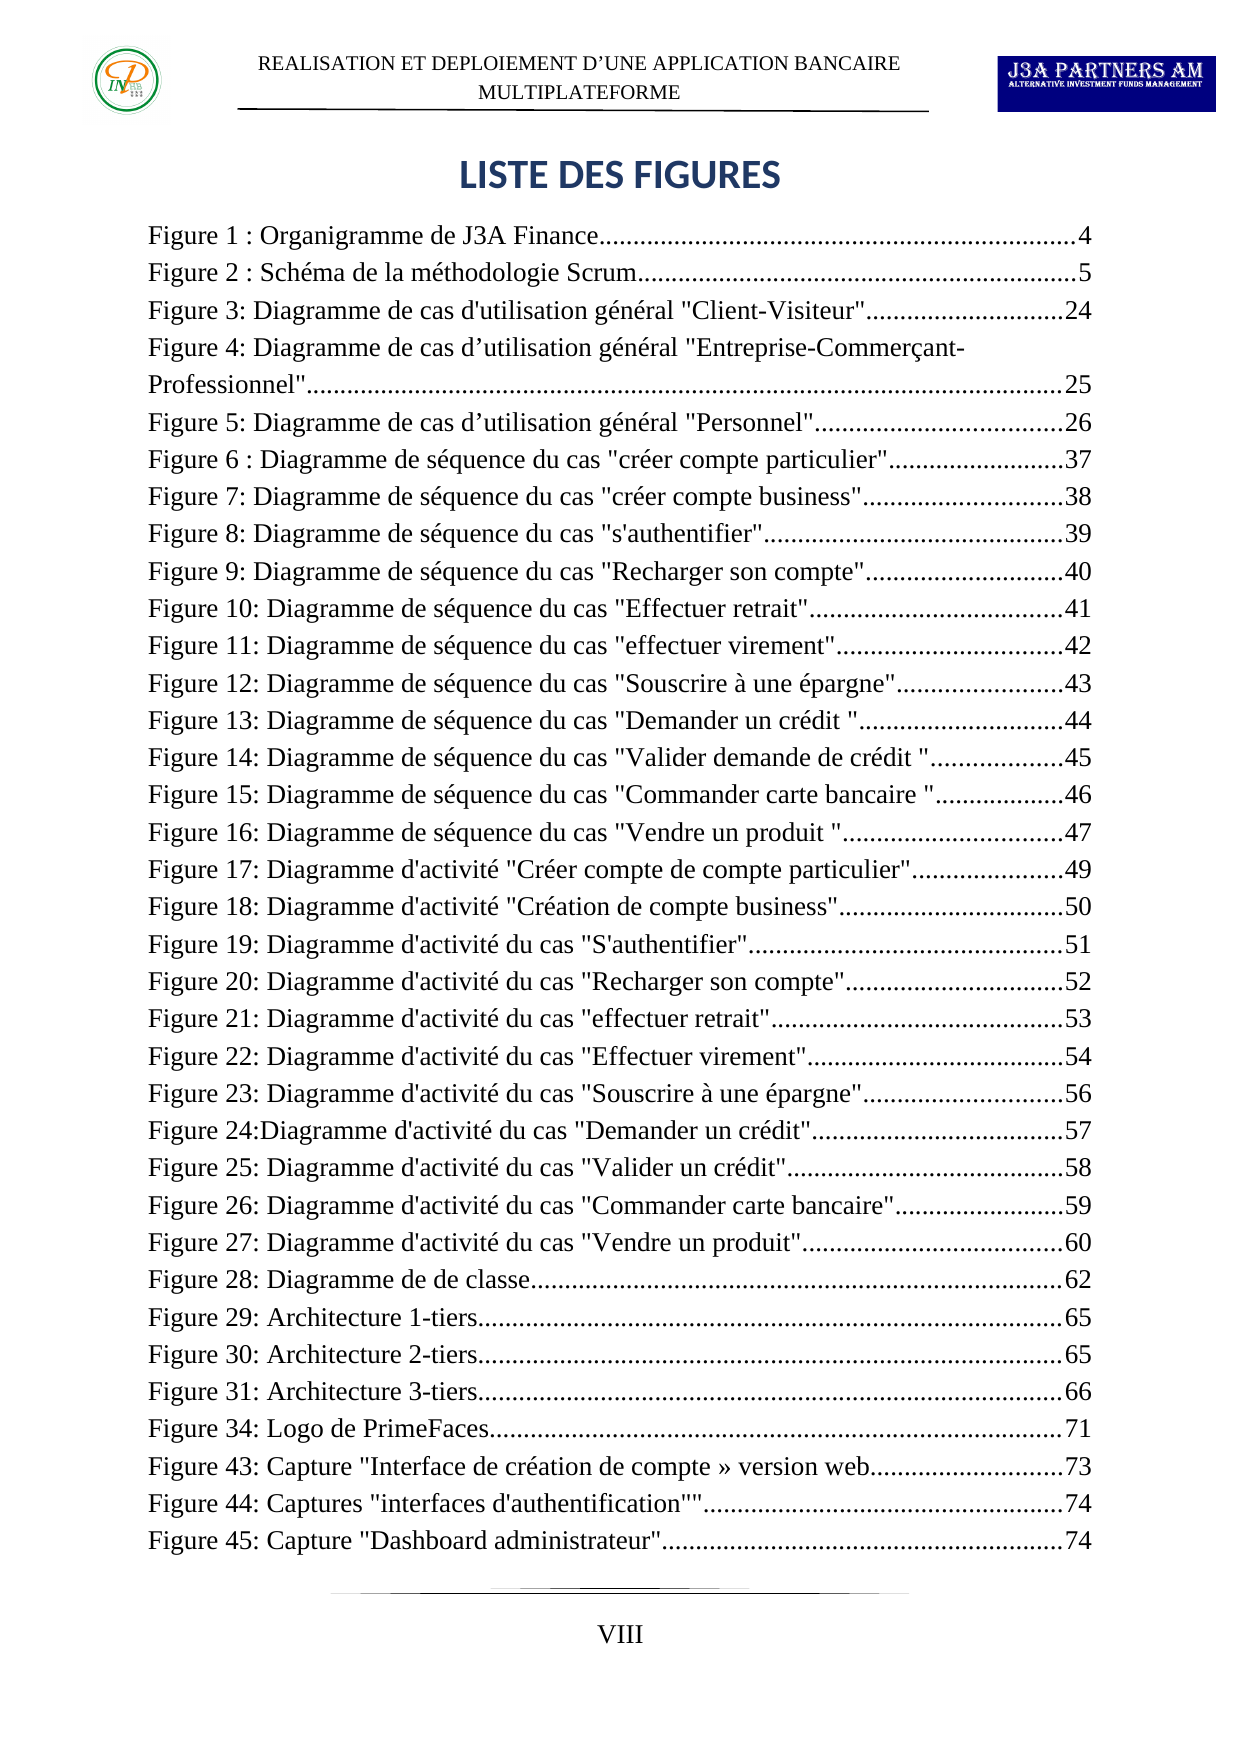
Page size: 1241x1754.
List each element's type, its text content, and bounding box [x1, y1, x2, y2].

text Figure 44: Captures "interfaces d'authentification"" 74 [148, 1487, 1093, 1518]
text Figure 45: Capture "Dashboard administrateur" 74 [148, 1524, 1093, 1556]
text Figure 23: Diagramme d'activité du cas "Souscrire à une épargne" 56 [148, 1077, 1093, 1108]
text Figure 9: Diagramme de séquence du cas "Recharger son compte" 40 [148, 555, 1093, 586]
text Figure 26: Diagramme d'activité du cas "Commander carte bancaire" 59 [148, 1189, 1093, 1220]
text Figure 10: Diagramme de séquence du cas "Effectuer retrait" 41 [148, 592, 1093, 623]
text Figure 4: Diagramme de cas d’utilisation général "Entreprise-Commerçant-Professionnel" 25 [148, 331, 1093, 399]
picture [997, 56, 1216, 112]
text Figure 20: Diagramme d'activité du cas "Recharger son compte" 52 [148, 965, 1093, 996]
text Figure 22: Diagramme d'activité du cas "Effectuer virement" 54 [148, 1039, 1093, 1071]
text Figure 12: Diagramme de séquence du cas "Souscrire à une épargne" 43 [148, 667, 1093, 698]
text Figure 28: Diagramme de de classe 62 [148, 1263, 1093, 1294]
text Figure 18: Diagramme d'activité "Création de compte business" 50 [148, 890, 1093, 922]
text Figure 15: Diagramme de séquence du cas "Commander carte bancaire " 46 [148, 778, 1093, 810]
text Figure 14: Diagramme de séquence du cas "Valider demande de crédit " 45 [148, 741, 1093, 772]
text Figure 19: Diagramme d'activité du cas "S'authentifier" 51 [148, 928, 1093, 959]
text Figure 13: Diagramme de séquence du cas "Demander un crédit " 44 [148, 704, 1093, 735]
text Figure 29: Architecture 1-tiers 65 [148, 1301, 1093, 1332]
text Figure 6 : Diagramme de séquence du cas "créer compte particulier" 37 [148, 443, 1093, 474]
text Figure 21: Diagramme d'activité du cas "effectuer retrait" 53 [148, 1002, 1093, 1033]
text Figure 3: Diagramme de cas d'utilisation général "Client-Visiteur" 24 [148, 294, 1093, 325]
text Figure 1 : Organigramme de J3A Finance 4 [148, 219, 1093, 250]
text Figure 34: Logo de PrimeFaces 71 [148, 1412, 1093, 1444]
text Figure 31: Architecture 3-tiers 66 [148, 1375, 1093, 1406]
text Figure 43: Capture "Interface de création de compte » version web 73 [148, 1450, 1093, 1481]
text Figure 17: Diagramme d'activité "Créer compte de compte particulier" 49 [148, 853, 1093, 884]
text Figure 24:Diagramme d'activité du cas "Demander un crédit" 57 [148, 1114, 1093, 1145]
picture [81, 35, 172, 125]
text Figure 7: Diagramme de séquence du cas "créer compte business" 38 [148, 480, 1093, 511]
text Figure 30: Architecture 2-tiers 65 [148, 1338, 1093, 1369]
text Figure 5: Diagramme de cas d’utilisation général "Personnel" 26 [148, 406, 1093, 437]
text Figure 11: Diagramme de séquence du cas "effectuer virement" 42 [148, 629, 1093, 661]
text Figure 2 : Schéma de la méthodologie Scrum 5 [148, 256, 1093, 288]
text Figure 25: Diagramme d'activité du cas "Valider un crédit" 58 [148, 1151, 1093, 1183]
text Figure 27: Diagramme d'activité du cas "Vendre un produit" 60 [148, 1226, 1093, 1257]
subtitle LISTE DES FIGURES [148, 148, 1093, 198]
text Figure 8: Diagramme de séquence du cas "s'authentifier" 39 [148, 517, 1093, 549]
text Figure 16: Diagramme de séquence du cas "Vendre un produit " 47 [148, 816, 1093, 847]
